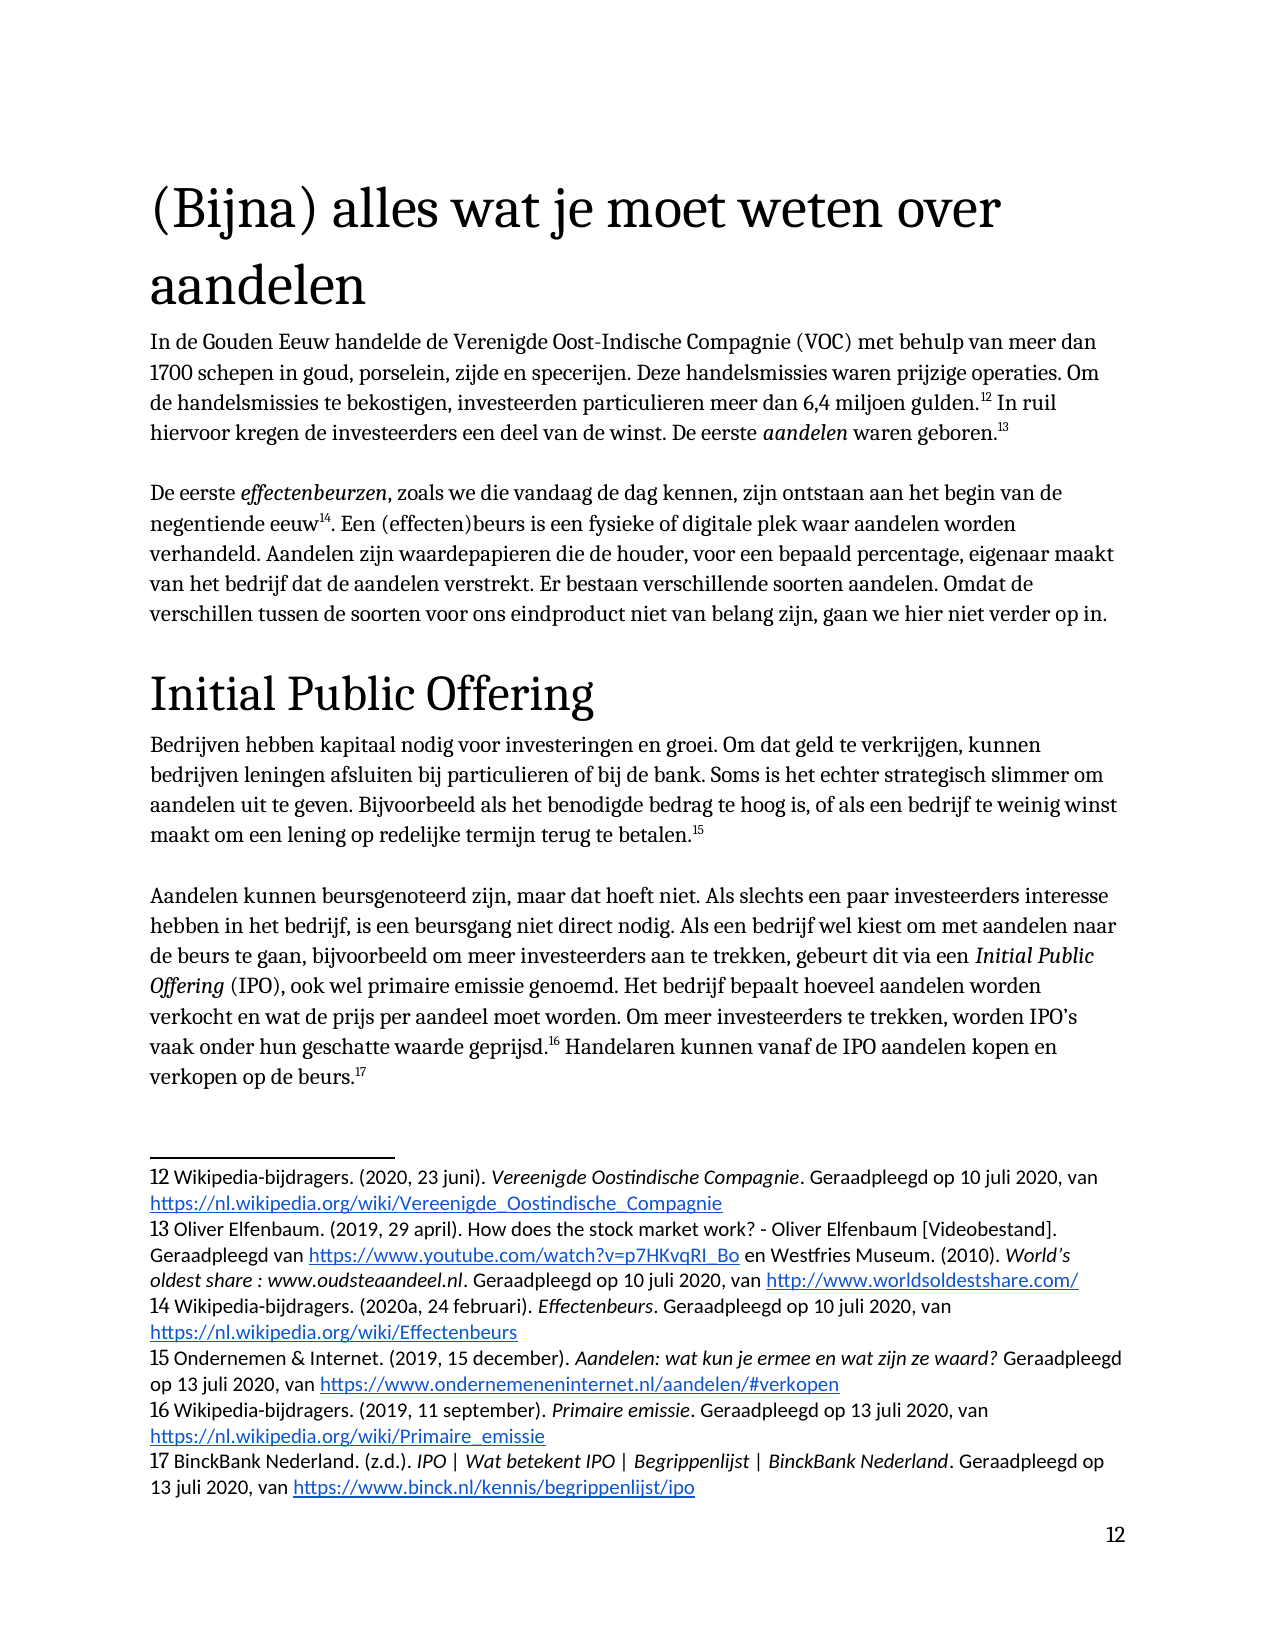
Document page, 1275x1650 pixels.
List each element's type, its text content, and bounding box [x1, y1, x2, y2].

text In de Gouden Eeuw handelde de Verenigde Oost-Indische Compagnie (VOC) met behulp van meer dan 1700 schepen in goud, porselein, zijde en specerijen. Deze handelsmissies waren prijzige operaties. Om de handelsmissies te bekostigen, investeerden particulieren meer dan 6,4 miljoen gulden. In ruil hiervoor kregen de investeerders een deel van de winst. De eerste aandelen waren geboren. [150, 329, 1125, 446]
subtitle Initial Public Offering [150, 666, 1125, 723]
text Bedrijven hebben kapitaal nodig voor investeringen en groei. Om dat geld te verkrijgen, kunnen bedrijven leningen afsluiten bij particulieren of bij de bank. Soms is het echter strategisch slimmer om aandelen uit te geven. Bijvoorbeeld als het benodigde bedrag te hoog is, of als een bedrijf te weinig winst maakt om een lening op redelijke termijn terug te betalen. [150, 732, 1125, 849]
subtitle (Bijna) alles wat je moet weten over aandelen [150, 175, 1125, 319]
text Aandelen kunnen beursgenoteerd zijn, maar dat hoeft niet. Als slechts een paar investeerders interesse hebben in het bedrijf, is een beursgang niet direct nodig. Als een bedrijf wel kiest om met aandelen naar de beurs te gaan, bijvoorbeeld om meer investeerders aan te trekken, gebeurt dit via een Initial Public Offering (IPO), ook wel primaire emissie genoemd. Het bedrijf bepaalt hoeveel aandelen worden verkocht en wat de prijs per aandeel moet worden. Om meer investeerders te trekken, worden IPO’s vaak onder hun geschatte waarde geprijsd. Handelaren kunnen vanaf de IPO aandelen kopen en verkopen op de beurs. [150, 883, 1125, 1090]
text De eerste effectenbeurzen, zoals we die vandaag de dag kennen, zijn ontstaan aan het begin van de negentiende eeuw. Een (effecten)beurs is een fysieke of digitale plek waar aandelen worden verhandeld. Aandelen zijn waardepapieren die de houder, voor een bepaald percentage, eigenaar maakt van het bedrijf dat de aandelen verstrekt. Er bestaan verschillende soorten aandelen. Omdat de verschillen tussen de soorten voor ons eindproduct niet van belang zijn, gaan we hier niet verder op in. [150, 480, 1125, 627]
